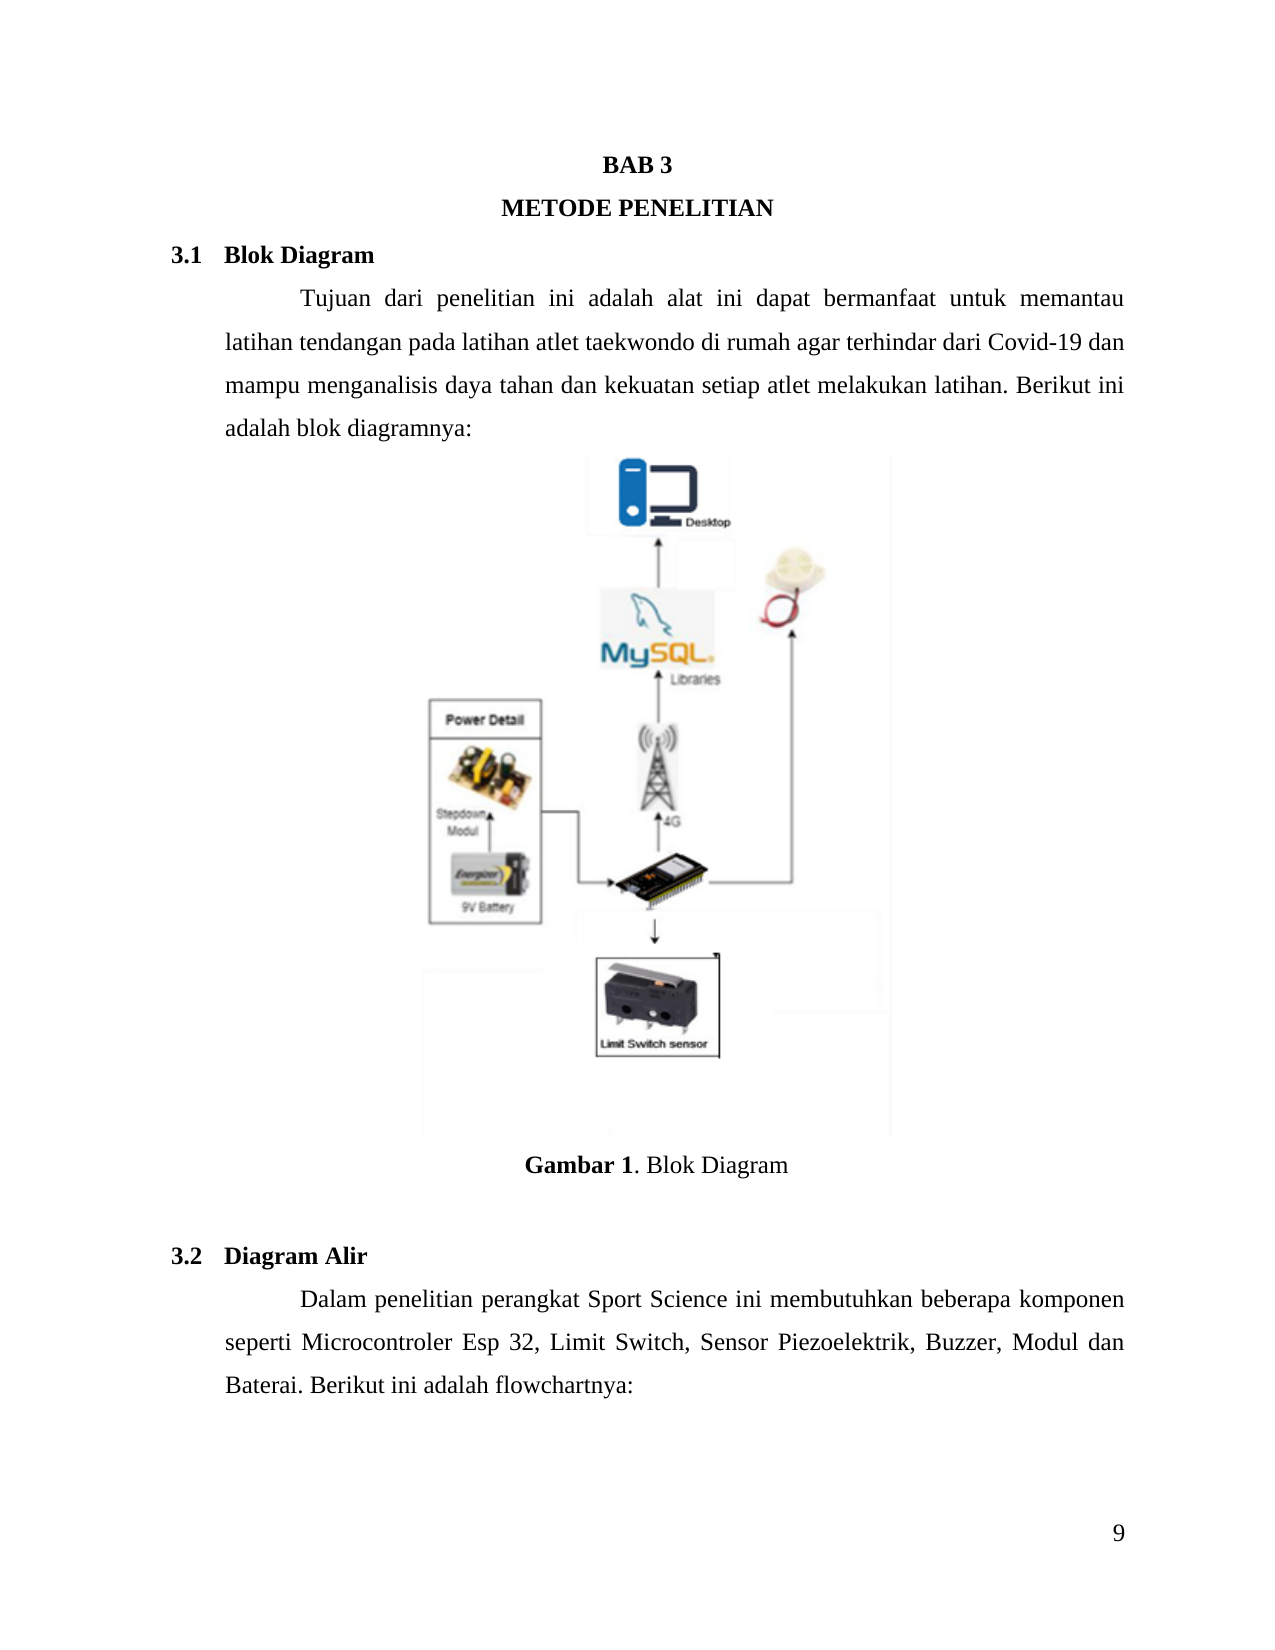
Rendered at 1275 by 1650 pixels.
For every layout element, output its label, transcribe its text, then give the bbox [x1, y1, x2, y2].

subtitle Diagram Alir [186, 1241, 1125, 1270]
picture [420, 456, 892, 1137]
subtitle METODE PENELITIAN [150, 193, 1125, 222]
subtitle Blok Diagram [186, 240, 1125, 269]
subtitle BAB 3 [150, 150, 1125, 179]
text Gambar 1. Blok Diagram [150, 1151, 1125, 1179]
list Dalam penelitian perangkat Sport Science ini membutuhkan beberapa komponen seperti Microcontroler Esp 32, Limit Switch, Sensor Piezoelektrik, Buzzer, Modul dan Baterai. Berikut ini adalah flowchartnya: [225, 1284, 1125, 1399]
list Tujuan dari penelitian ini adalah alat ini dapat bermanfaat untuk memantau latihan tendangan pada latihan atlet taekwondo di rumah agar terhindar dari Covid-19 dan mampu menganalisis daya tahan dan kekuatan setiap atlet melakukan latihan. Berikut ini adalah blok diagramnya: [225, 283, 1125, 442]
